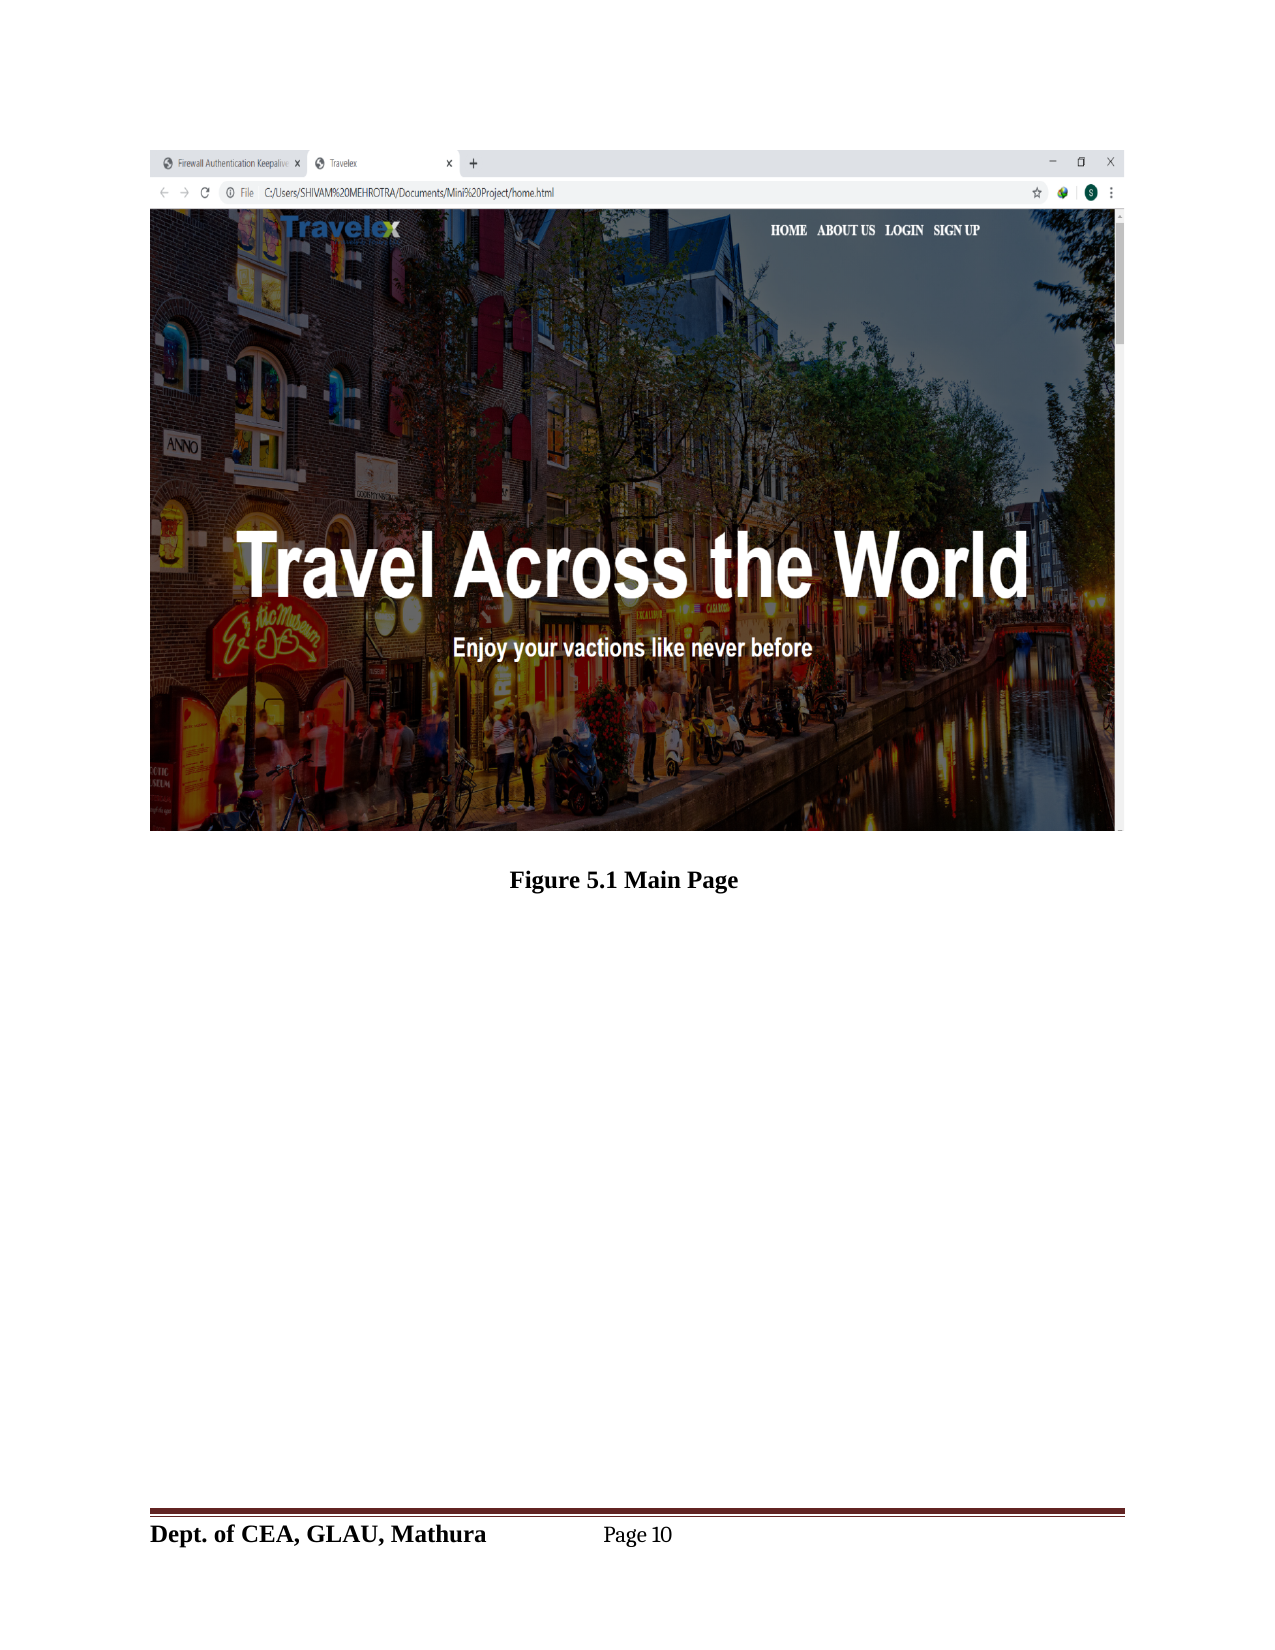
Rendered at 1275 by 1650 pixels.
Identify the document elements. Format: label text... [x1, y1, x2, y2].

picture [150, 150, 1125, 831]
text Figure 5.1 Main Page [150, 865, 1098, 894]
